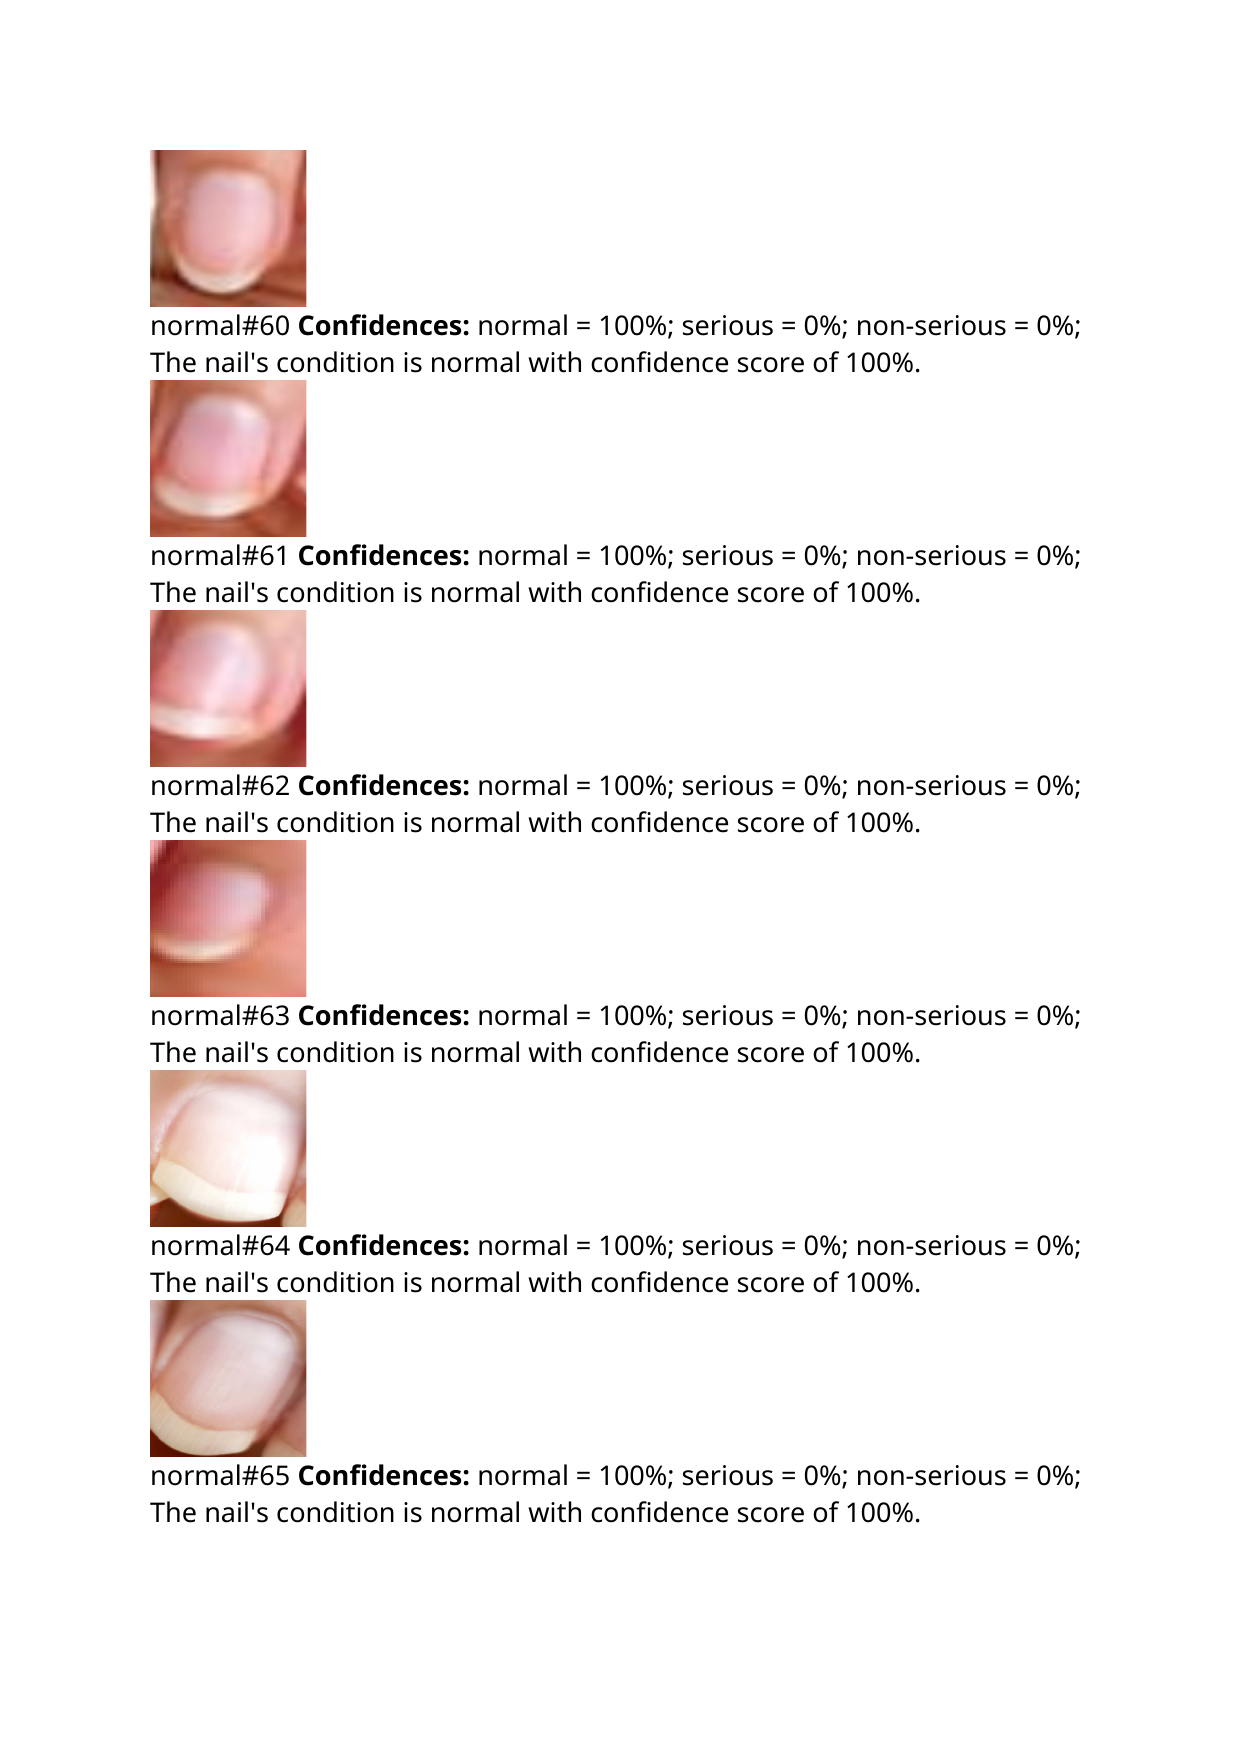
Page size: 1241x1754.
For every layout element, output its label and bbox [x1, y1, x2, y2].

picture [150, 1070, 307, 1227]
picture [150, 380, 307, 537]
picture [150, 610, 307, 767]
picture [150, 1300, 307, 1457]
picture [150, 840, 307, 997]
picture [150, 150, 307, 307]
text [150, 150, 1090, 1530]
